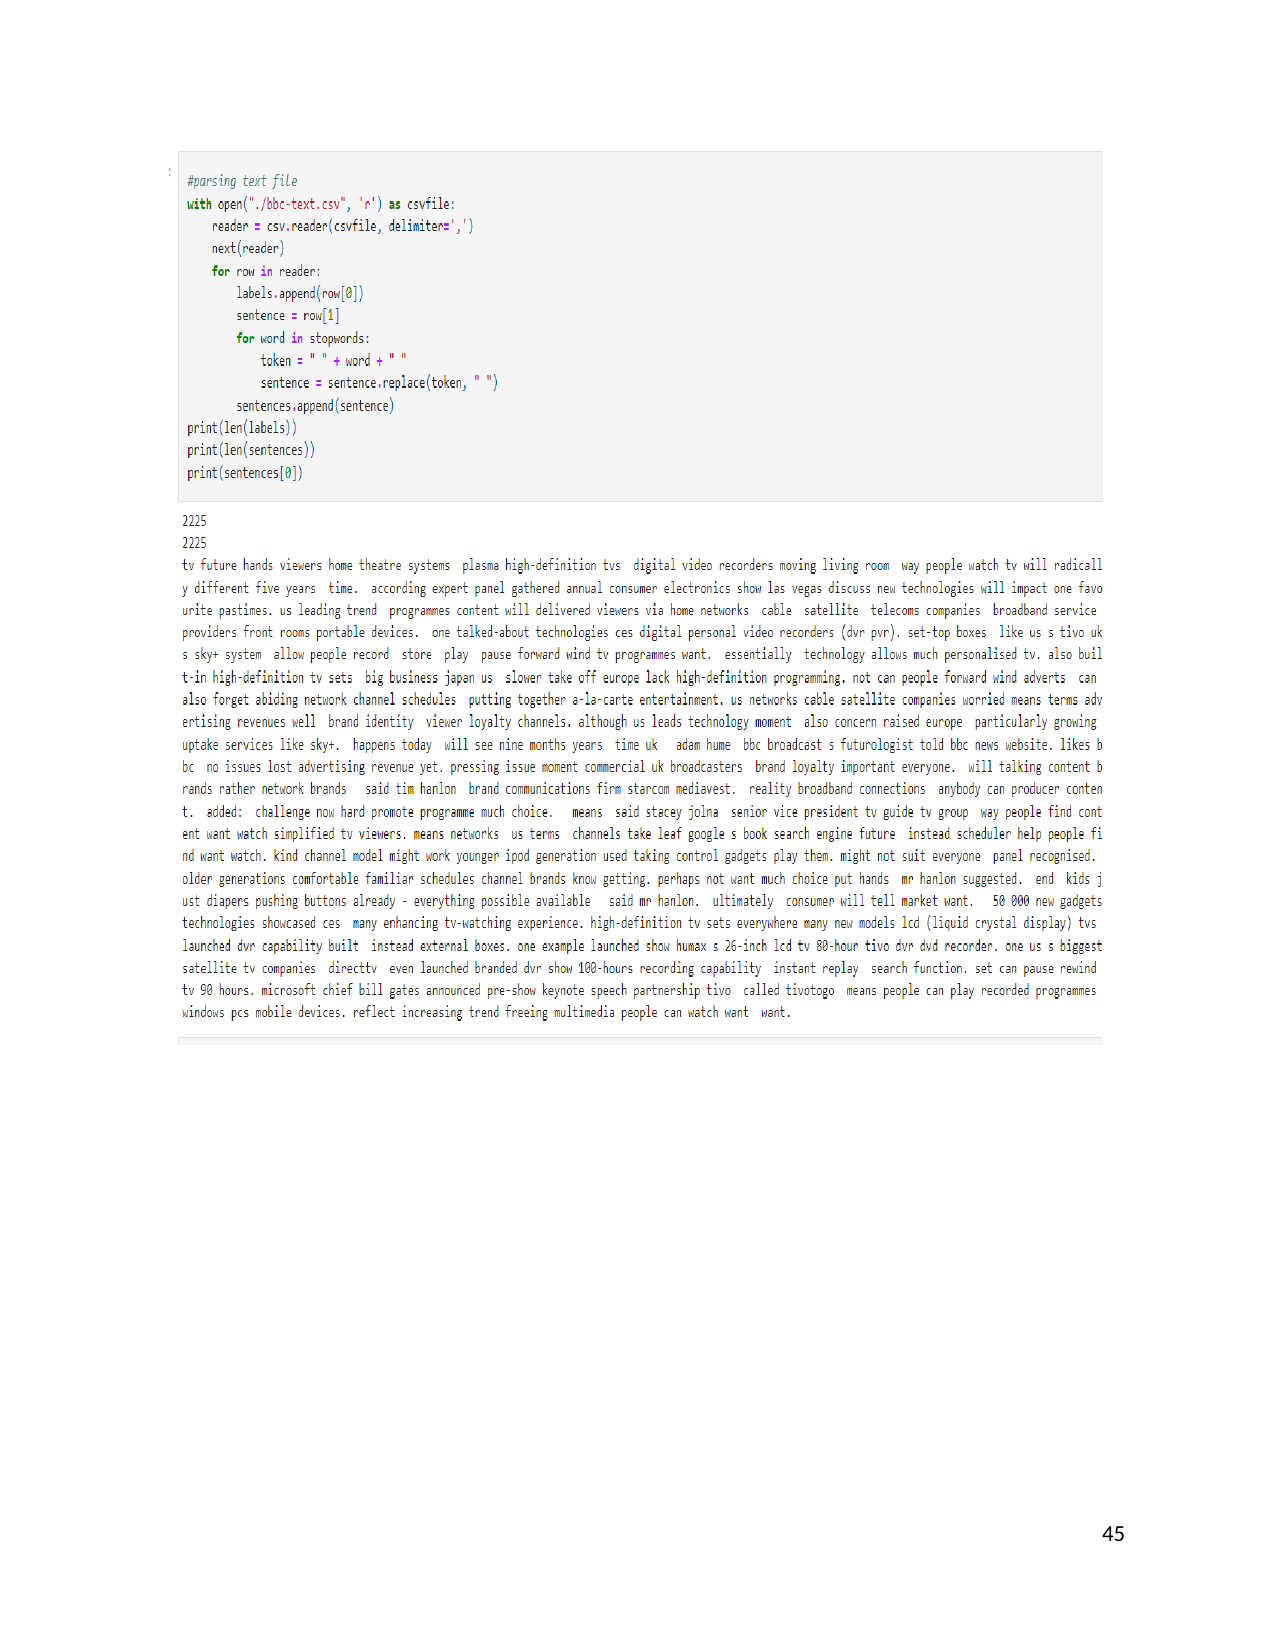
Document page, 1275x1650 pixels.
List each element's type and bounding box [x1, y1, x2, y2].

picture [165, 150, 1110, 1045]
